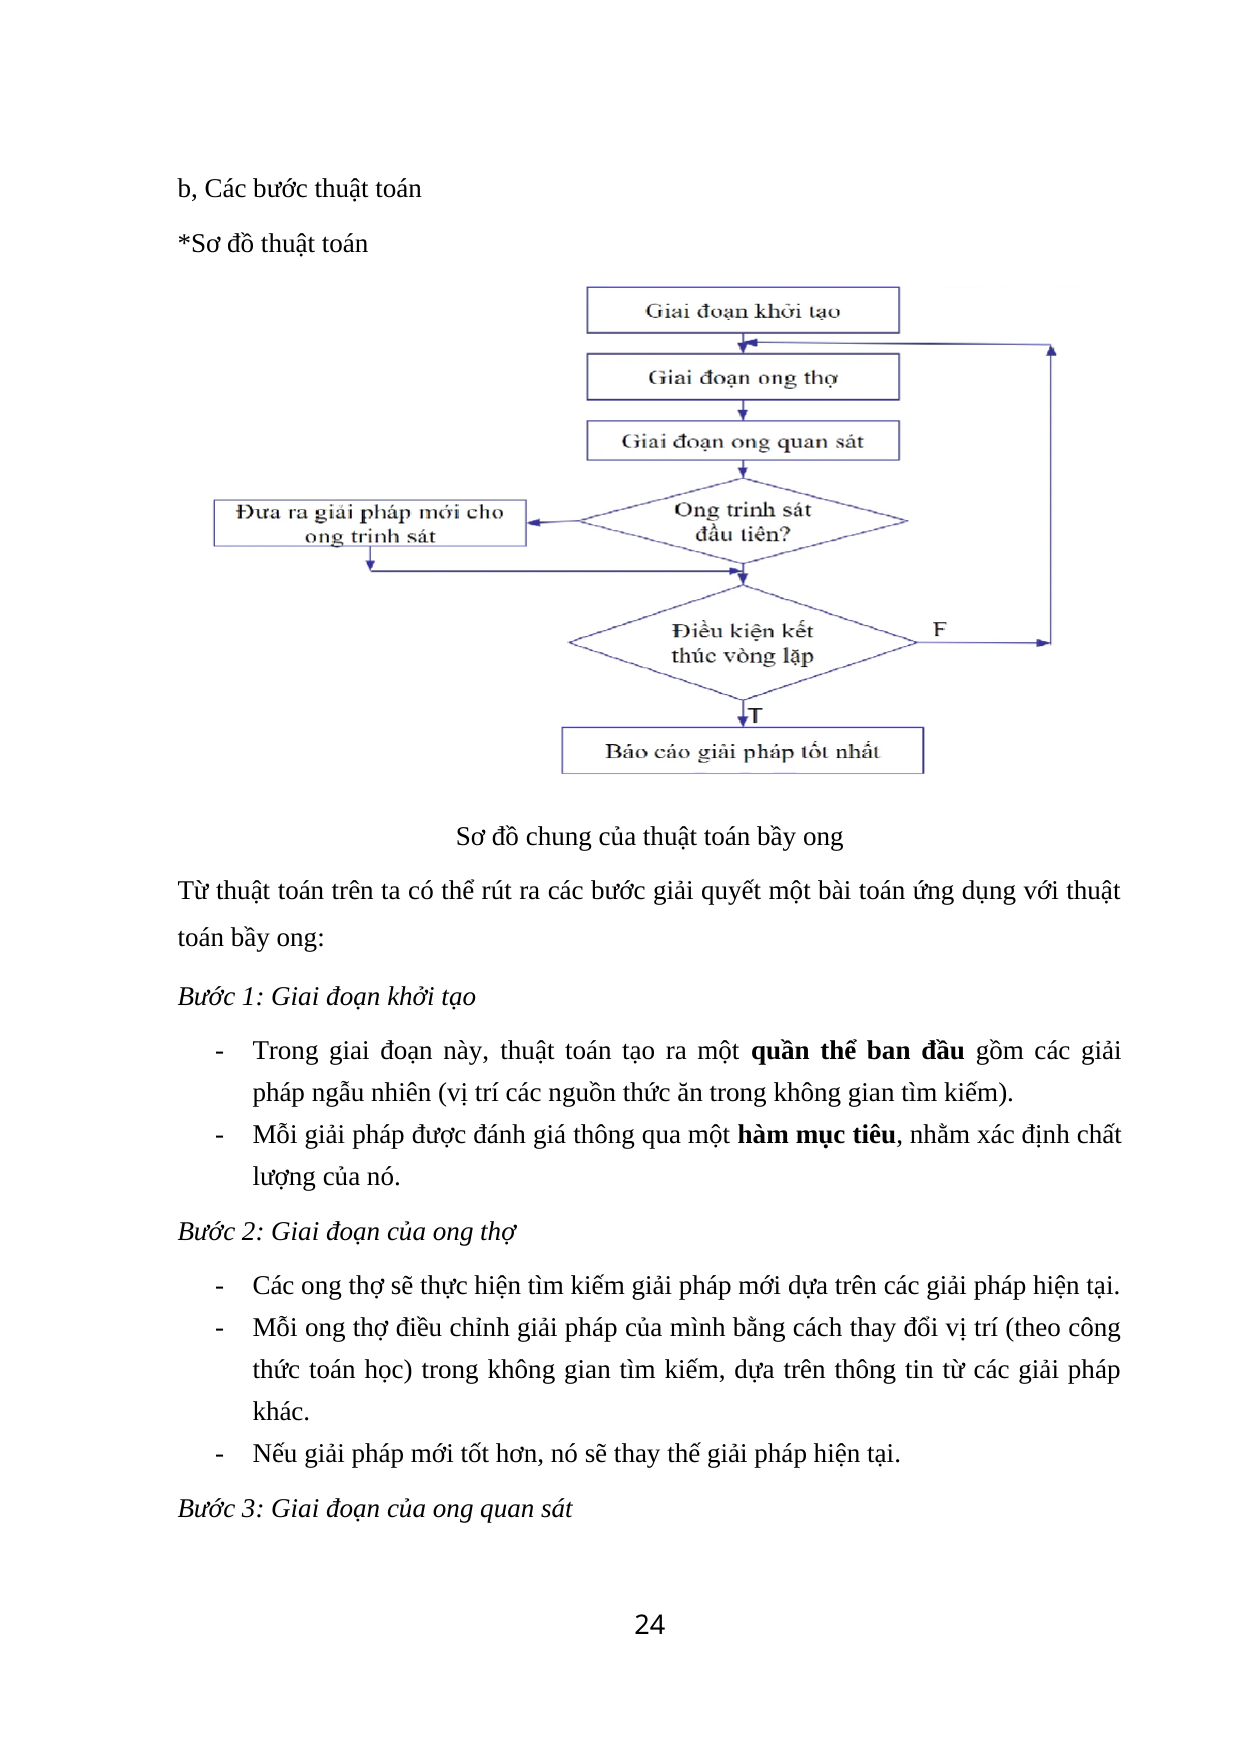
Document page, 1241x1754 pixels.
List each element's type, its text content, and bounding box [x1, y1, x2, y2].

text Bước 3: Giai đoạn của ong quan sát [177, 1492, 1122, 1523]
picture [177, 286, 1085, 789]
text Từ thuật toán trên ta có thể rút ra các bước giải quyết một bài toán ứng dụng với thuật toán bầy ong: [177, 874, 1122, 952]
list Các ong thợ sẽ thực hiện tìm kiếm giải pháp mới dựa trên các giải pháp hiện tại. [215, 1269, 1122, 1301]
text Bước 1: Giai đoạn khởi tạo [177, 980, 1122, 1011]
text Bước 2: Giai đoạn của ong thợ [177, 1215, 1122, 1246]
list Trong giai đoạn này, thuật toán tạo ra một quần thể ban đầu gồm các giải pháp ngẫu nhiên (vị trí các nguồn thức ăn trong không gian tìm kiếm). [215, 1034, 1122, 1108]
text b, Các bước thuật toán [177, 173, 1122, 204]
text Sơ đồ chung của thuật toán bầy ong [177, 820, 1122, 851]
list Mỗi giải pháp được đánh giá thông qua một hàm mục tiêu, nhằm xác định chất lượng của nó. [215, 1118, 1122, 1192]
list Mỗi ong thợ điều chỉnh giải pháp của mình bằng cách thay đổi vị trí (theo công thức toán học) trong không gian tìm kiếm, dựa trên thông tin từ các giải pháp khác. [215, 1311, 1122, 1426]
list Nếu giải pháp mới tốt hơn, nó sẽ thay thế giải pháp hiện tại. [215, 1437, 1122, 1468]
text *Sơ đồ thuật toán [177, 227, 1122, 258]
